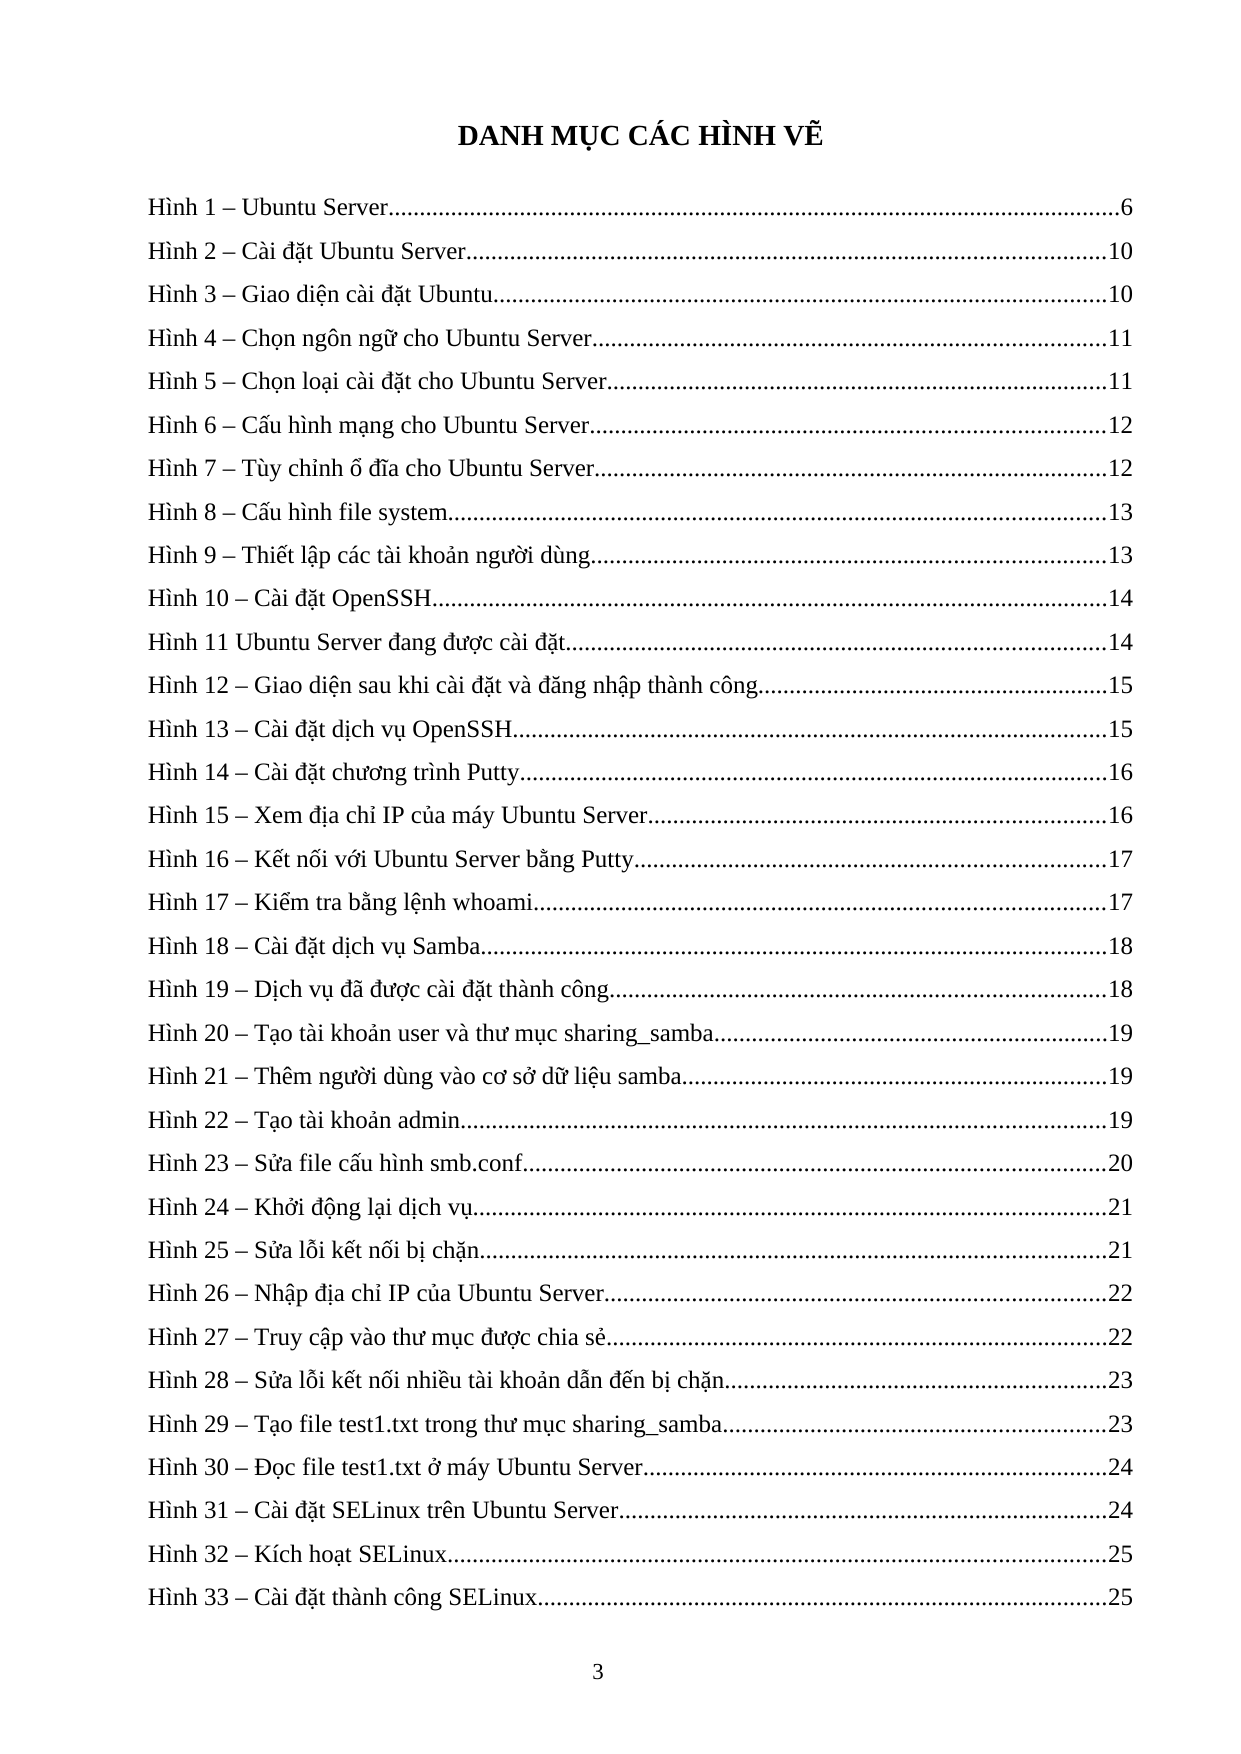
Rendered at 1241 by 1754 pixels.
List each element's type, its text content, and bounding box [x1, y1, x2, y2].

text Hình 10 – Cài đặt OpenSSH 14 [148, 583, 1134, 612]
text Hình 6 – Cấu hình mạng cho Ubuntu Server 12 [148, 410, 1134, 438]
text Hình 22 – Tạo tài khoản admin 19 [148, 1105, 1134, 1133]
text Hình 11 Ubuntu Server đang được cài đặt 14 [148, 627, 1134, 656]
text Hình 2 – Cài đặt Ubuntu Server 10 [148, 236, 1134, 265]
text Hình 14 – Cài đặt chương trình Putty 16 [148, 757, 1134, 786]
text Hình 15 – Xem địa chỉ IP của máy Ubuntu Server 16 [148, 801, 1134, 829]
text Hình 24 – Khởi động lại dịch vụ 21 [148, 1192, 1134, 1220]
text Hình 26 – Nhập địa chỉ IP của Ubuntu Server 22 [148, 1278, 1134, 1307]
text Hình 1 – Ubuntu Server 6 [148, 192, 1134, 221]
text Hình 3 – Giao diện cài đặt Ubuntu 10 [148, 279, 1134, 308]
text Hình 17 – Kiểm tra bằng lệnh whoami 17 [148, 887, 1134, 916]
text Hình 33 – Cài đặt thành công SELinux 25 [148, 1582, 1134, 1611]
text Hình 21 – Thêm người dùng vào cơ sở dữ liệu samba 19 [148, 1061, 1134, 1090]
text Hình 31 – Cài đặt SELinux trên Ubuntu Server 24 [148, 1496, 1134, 1524]
text Hình 20 – Tạo tài khoản user và thư mục sharing_samba 19 [148, 1018, 1134, 1047]
text Hình 16 – Kết nối với Ubuntu Server bằng Putty 17 [148, 844, 1134, 873]
text Hình 9 – Thiết lập các tài khoản người dùng 13 [148, 540, 1134, 569]
text Hình 12 – Giao diện sau khi cài đặt và đăng nhập thành công 15 [148, 670, 1134, 699]
text Hình 25 – Sửa lỗi kết nối bị chặn 21 [148, 1235, 1134, 1264]
text Hình 7 – Tùy chỉnh ổ đĩa cho Ubuntu Server 12 [148, 453, 1134, 482]
text Hình 30 – Đọc file test1.txt ở máy Ubuntu Server 24 [148, 1452, 1134, 1481]
text Hình 29 – Tạo file test1.txt trong thư mục sharing_samba 23 [148, 1409, 1134, 1437]
text Hình 18 – Cài đặt dịch vụ Samba 18 [148, 931, 1134, 960]
text Hình 19 – Dịch vụ đã được cài đặt thành công 18 [148, 974, 1134, 1003]
text Hình 27 – Truy cập vào thư mục được chia sẻ 22 [148, 1322, 1134, 1351]
text Hình 13 – Cài đặt dịch vụ OpenSSH 15 [148, 714, 1134, 742]
text Hình 8 – Cấu hình file system 13 [148, 497, 1134, 525]
text Hình 32 – Kích hoạt SELinux 25 [148, 1539, 1134, 1568]
text DANH MỤC CÁC HÌNH VẼ [148, 118, 1134, 152]
text Hình 23 – Sửa file cấu hình smb.conf 20 [148, 1148, 1134, 1177]
text Hình 5 – Chọn loại cài đặt cho Ubuntu Server 11 [148, 366, 1134, 395]
text Hình 28 – Sửa lỗi kết nối nhiều tài khoản dẫn đến bị chặn 23 [148, 1365, 1134, 1394]
text Hình 4 – Chọn ngôn ngữ cho Ubuntu Server 11 [148, 323, 1134, 352]
